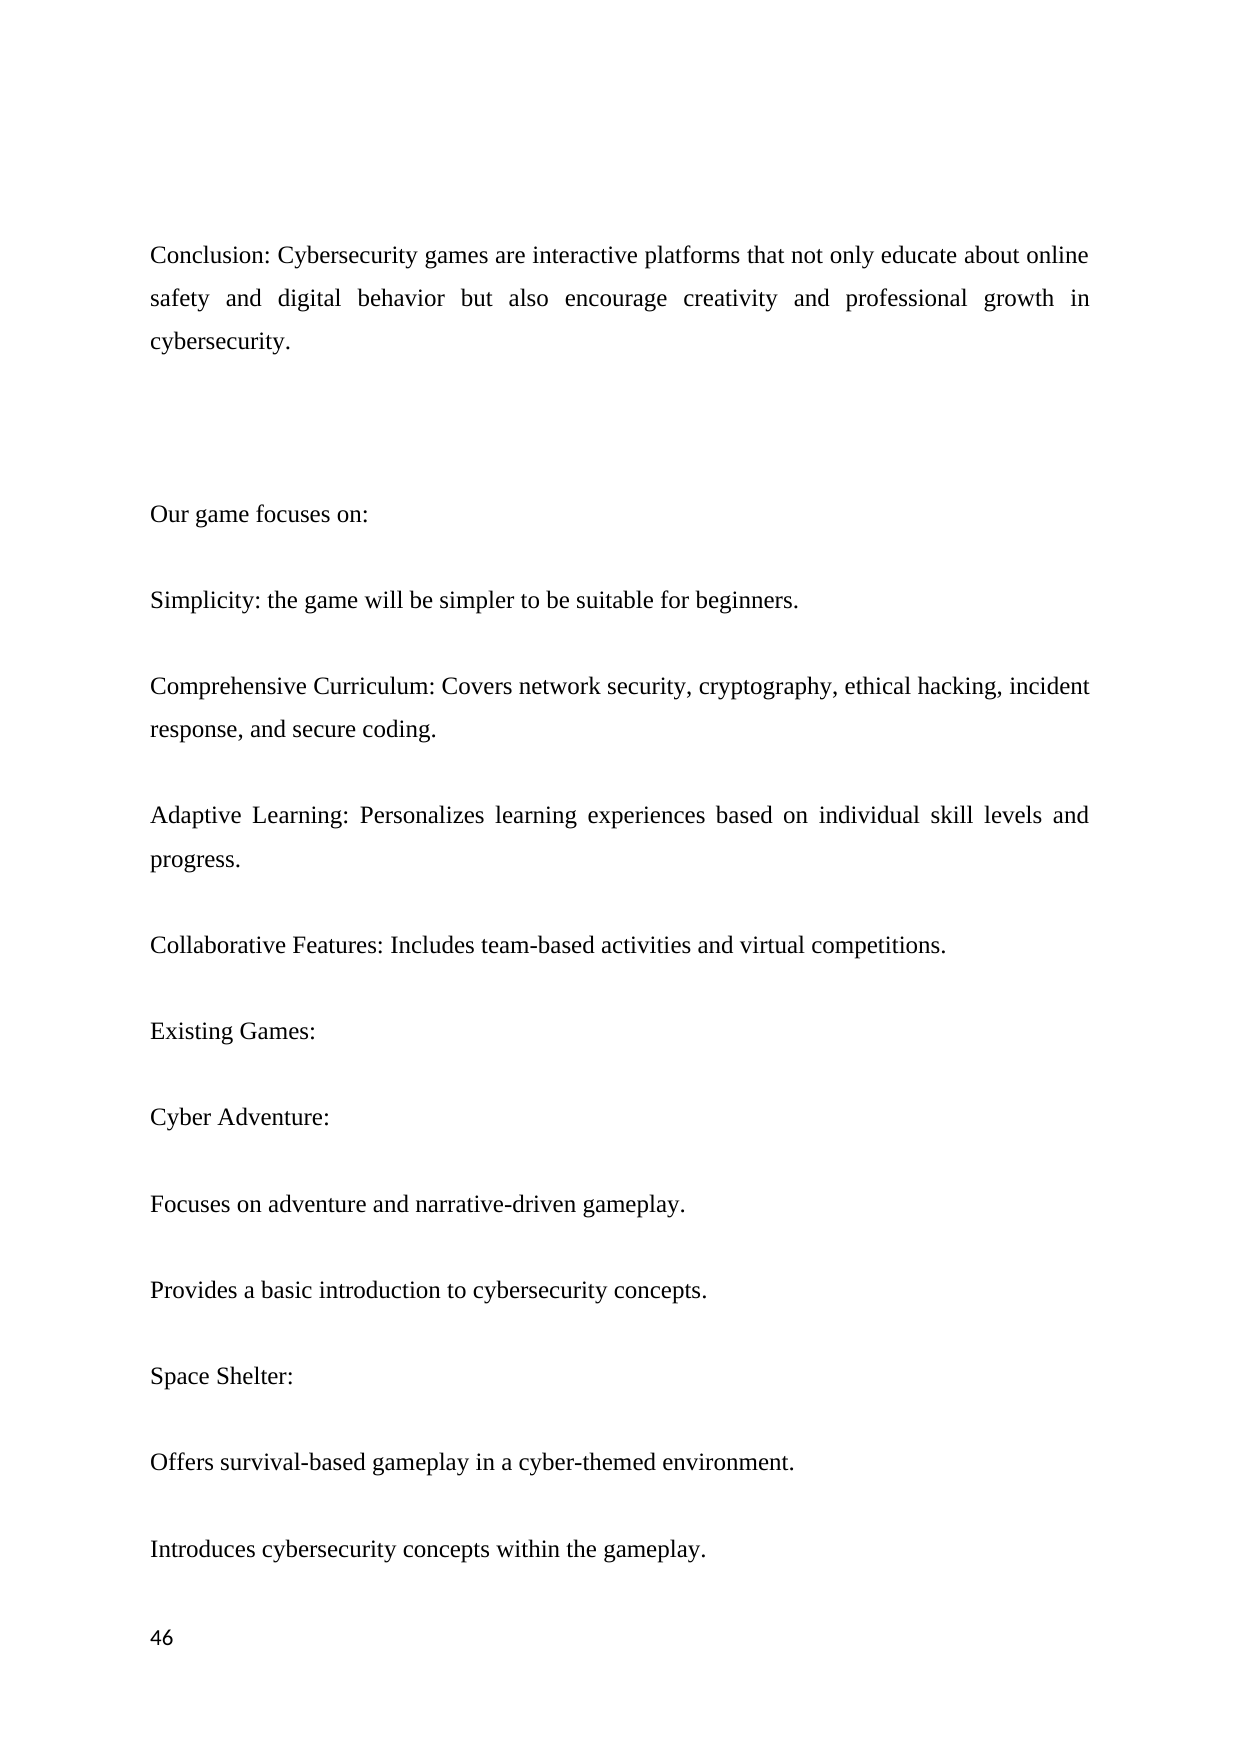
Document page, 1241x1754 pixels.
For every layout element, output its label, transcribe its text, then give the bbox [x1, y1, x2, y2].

text Simplicity: the game will be simpler to be suitable for beginners. [150, 585, 1090, 614]
text Comprehensive Curriculum: Covers network security, cryptography, ethical hacking, incident response, and secure coding. [150, 671, 1090, 743]
text Adaptive Learning: Personalizes learning experiences based on individual skill levels and progress. [150, 801, 1090, 872]
text Introduces cybersecurity concepts within the gameplay. [150, 1534, 1090, 1562]
text Existing Games: [150, 1016, 1090, 1045]
text Conclusion: Cybersecurity games are interactive platforms that not only educate about online safety and digital behavior but also encourage creativity and professional growth in cybersecurity. [150, 240, 1090, 355]
text Cyber Adventure: [150, 1102, 1090, 1131]
text Collaborative Features: Includes team-based activities and virtual competitions. [150, 930, 1090, 959]
text Offers survival-based gameplay in a cyber-themed environment. [150, 1447, 1090, 1476]
text Focuses on adventure and narrative-driven gameplay. [150, 1189, 1090, 1217]
text Provides a basic introduction to cybersecurity concepts. [150, 1275, 1090, 1304]
text Space Shelter: [150, 1361, 1090, 1390]
text Our game focuses on: [150, 499, 1090, 527]
